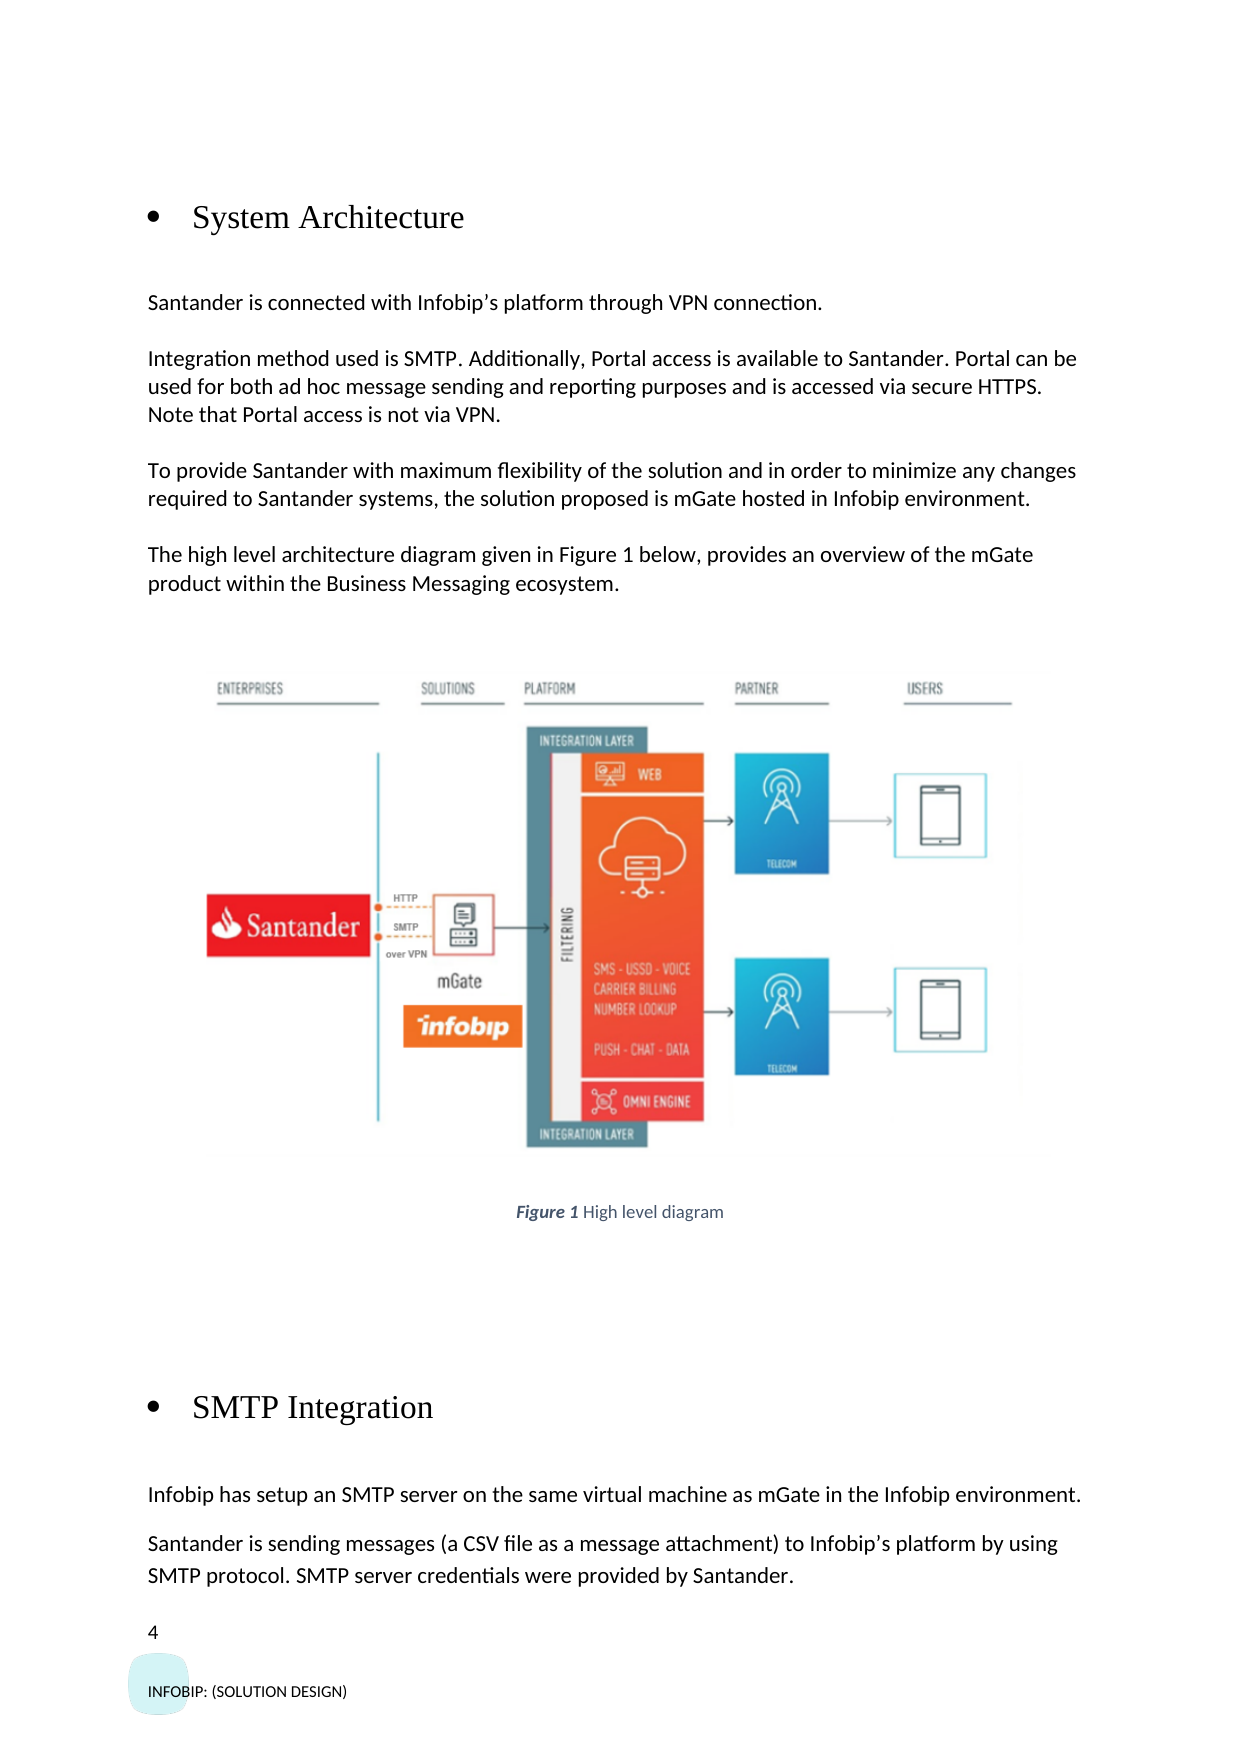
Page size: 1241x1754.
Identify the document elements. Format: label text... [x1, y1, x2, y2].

list System Architecture [148, 198, 1093, 236]
picture [127, 1652, 190, 1716]
list SMTP Integration [148, 1387, 1093, 1426]
text Figure 1 High level diagram [148, 1200, 1093, 1223]
text Integration method used is SMTP. Additionally, Portal access is available to Santander. Portal can be used for both ad hoc message sending and reporting purposes and is accessed via secure HTTPS. Note that Portal access is not via VPN. [148, 344, 1093, 428]
picture [188, 652, 1053, 1172]
text Infobip has setup an SMTP server on the same virtual machine as mGate in the Infobip environment. [148, 1480, 1093, 1508]
text Santander is connected with Infobip’s platform through VPN connection. [148, 288, 1093, 316]
text The high level architecture diagram given in Figure 1 below, provides an overview of the mGate product within the Business Messaging ecosystem. [148, 541, 1093, 597]
text To provide Santander with maximum flexibility of the solution and in order to minimize any changes required to Santander systems, the solution proposed is mGate hosted in Infobip environment. [148, 457, 1093, 513]
text Santander is sending messages (a CSV file as a message attachment) to Infobip’s platform by using SMTP protocol. SMTP server credentials were provided by Santander. [148, 1529, 1093, 1589]
